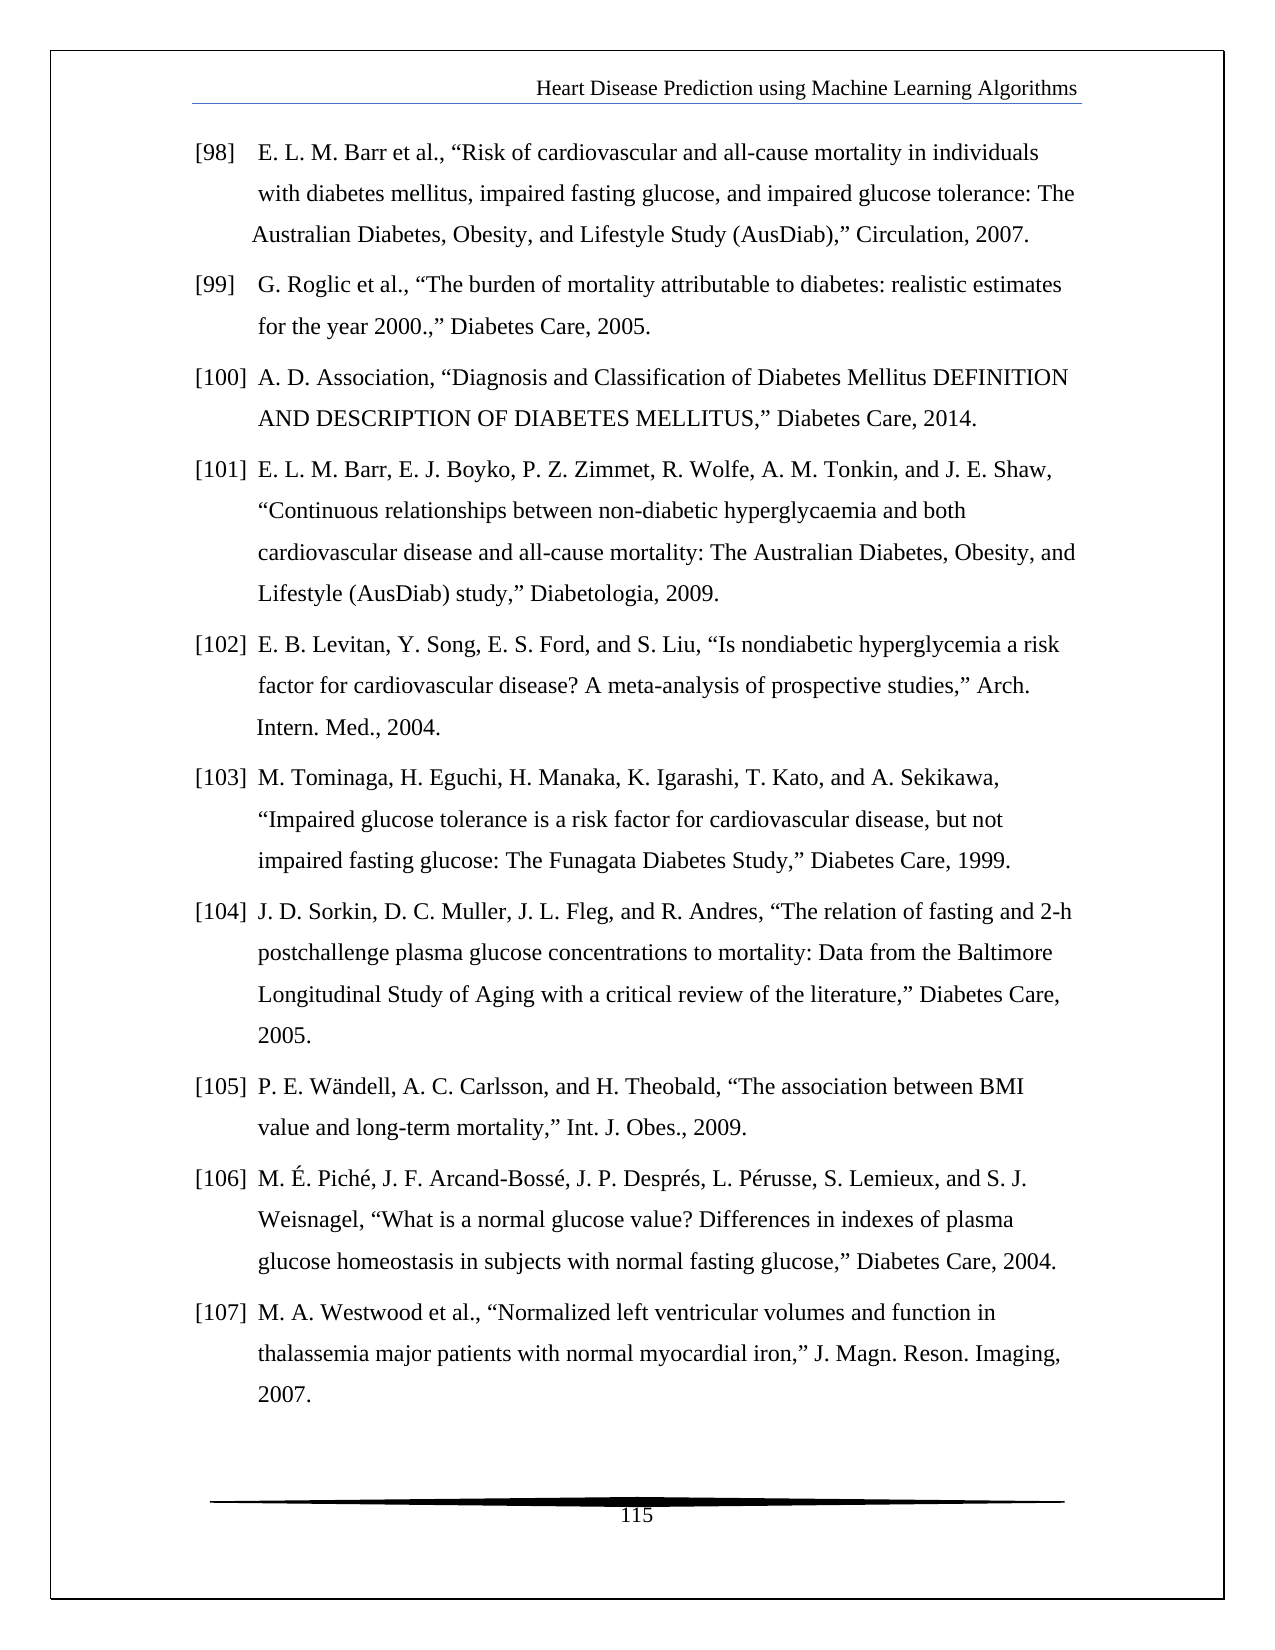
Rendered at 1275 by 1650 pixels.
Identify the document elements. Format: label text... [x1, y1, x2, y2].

list J. D. Sorkin, D. C. Muller, J. L. Fleg, and R. Andres, “The relation of fasting and 2-h postchallenge plasma glucose concentrations to mortality: Data from the Baltimore Longitudinal Study of Aging with a critical review of the literature,” Diabetes Care, 2005. [195, 897, 1079, 1049]
list P. E. Wändell, A. C. Carlsson, and H. Theobald, “The association between BMI value and long-term mortality,” Int. J. Obes., 2009. [195, 1072, 1079, 1141]
list E. L. M. Barr et al., “Risk of cardiovascular and all-cause mortality in individuals with diabetes mellitus, impaired fasting glucose, and impaired glucose tolerance: The [195, 138, 1079, 207]
text Australian Diabetes, Obesity, and Lifestyle Study (AusDiab),” Circulation, 2007. [197, 220, 1084, 248]
list M. É. Piché, J. F. Arcand-Bossé, J. P. Després, L. Pérusse, S. Lemieux, and S. J. Weisnagel, “What is a normal glucose value? Differences in indexes of plasma glucose homeostasis in subjects with normal fasting glucose,” Diabetes Care, 2004. [195, 1164, 1079, 1274]
text Intern. Med., 2004. [256, 712, 1103, 740]
list E. B. Levitan, Y. Song, E. S. Ford, and S. Liu, “Is nondiabetic hyperglycemia a risk factor for cardiovascular disease? A meta-analysis of prospective studies,” Arch. [195, 630, 1079, 699]
list A. D. Association, “Diagnosis and Classification of Diabetes Mellitus DEFINITION AND DESCRIPTION OF DIABETES MELLITUS,” Diabetes Care, 2014. [195, 363, 1079, 432]
list E. L. M. Barr, E. J. Boyko, P. Z. Zimmet, R. Wolfe, A. M. Tonkin, and J. E. Shaw, “Continuous relationships between non-diabetic hyperglycaemia and both cardiovascular disease and all-cause mortality: The Australian Diabetes, Obesity, and Lifestyle (AusDiab) study,” Diabetologia, 2009. [195, 455, 1079, 607]
list G. Roglic et al., “The burden of mortality attributable to diabetes: realistic estimates for the year 2000.,” Diabetes Care, 2005. [195, 271, 1079, 339]
list M. Tominaga, H. Eguchi, H. Manaka, K. Igarashi, T. Kato, and A. Sekikawa, “Impaired glucose tolerance is a risk factor for cardiovascular disease, but not impaired fasting glucose: The Funagata Diabetes Study,” Diabetes Care, 1999. [195, 763, 1079, 874]
list M. A. Westwood et al., “Normalized left ventricular volumes and function in thalassemia major patients with normal myocardial iron,” J. Magn. Reson. Imaging, 2007. [195, 1298, 1079, 1408]
